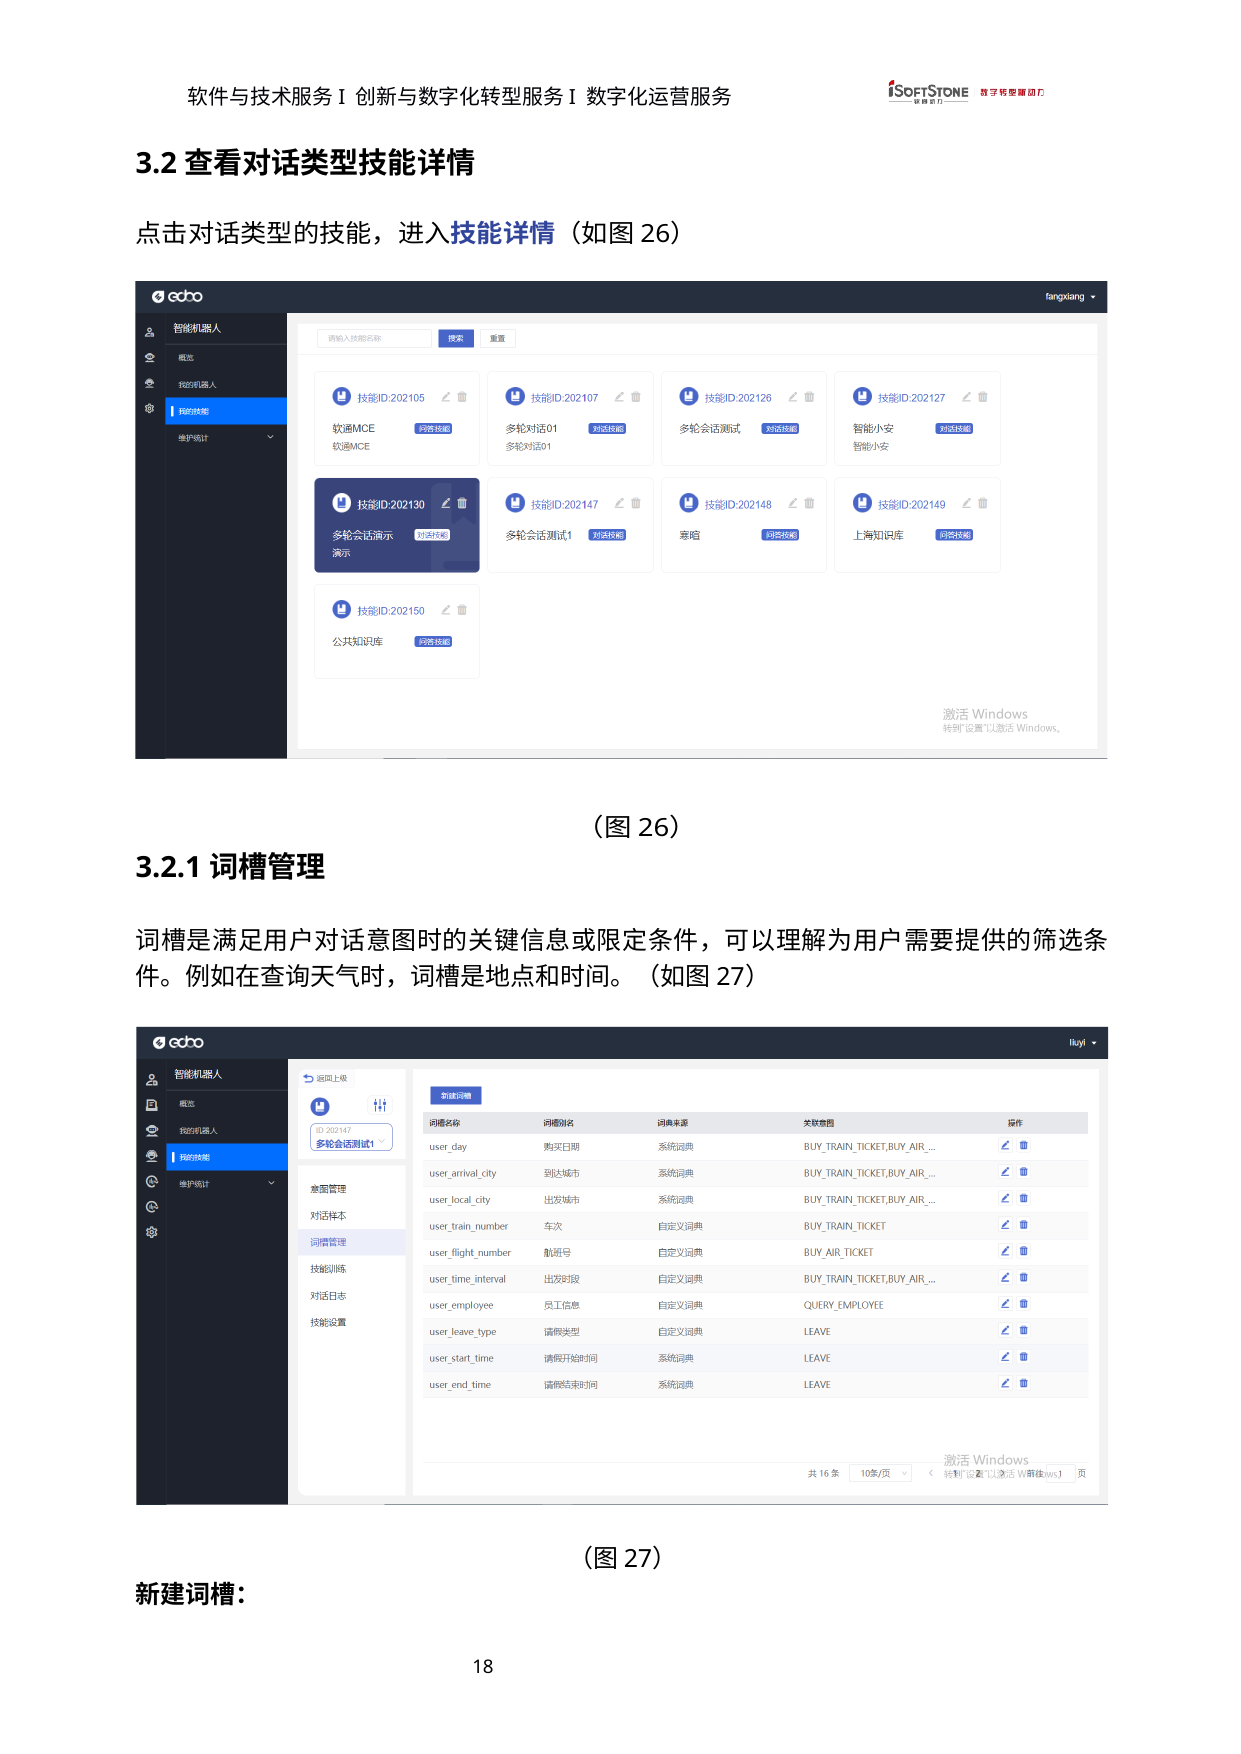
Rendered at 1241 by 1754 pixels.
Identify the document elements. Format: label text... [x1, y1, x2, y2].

picture [136, 1026, 1109, 1505]
text 点击对话类型的技能，进入技能详情（如图 26） [135, 213, 1109, 250]
subtitle 3.2 查看对话类型技能详情 [135, 140, 1109, 182]
text 新建词槽： [135, 1574, 1109, 1611]
picture [135, 281, 1108, 759]
text 3.2.1 词槽管理 [135, 844, 1109, 886]
picture [888, 80, 1044, 104]
text （图 26） [135, 807, 697, 844]
text （图 27） [135, 1538, 1109, 1574]
text 词槽是满足用户对话意图时的关键信息或限定条件，可以理解为用户需要提供的筛选条件。例如在查询天气时，词槽是地点和时间。（如图 27） [135, 920, 1109, 993]
